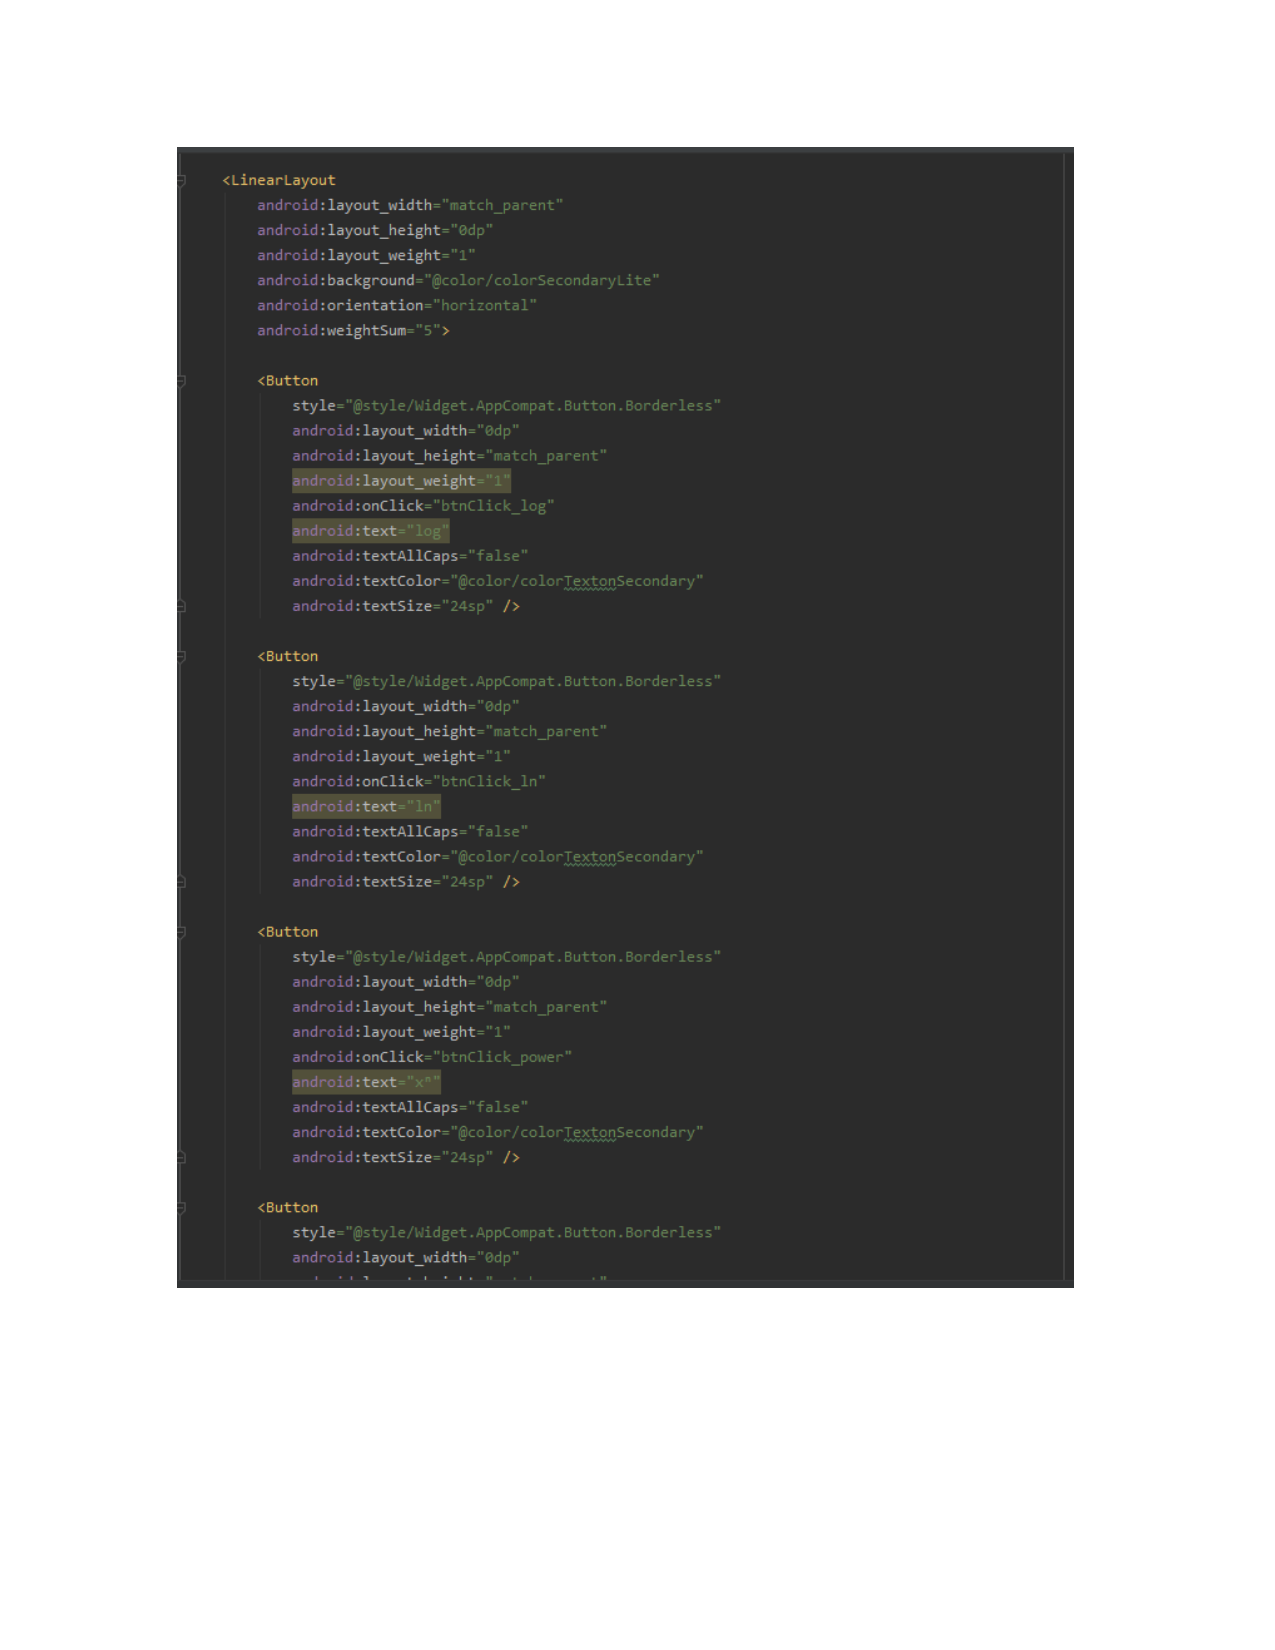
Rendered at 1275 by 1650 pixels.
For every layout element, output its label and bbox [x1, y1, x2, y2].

picture [177, 147, 1074, 1288]
